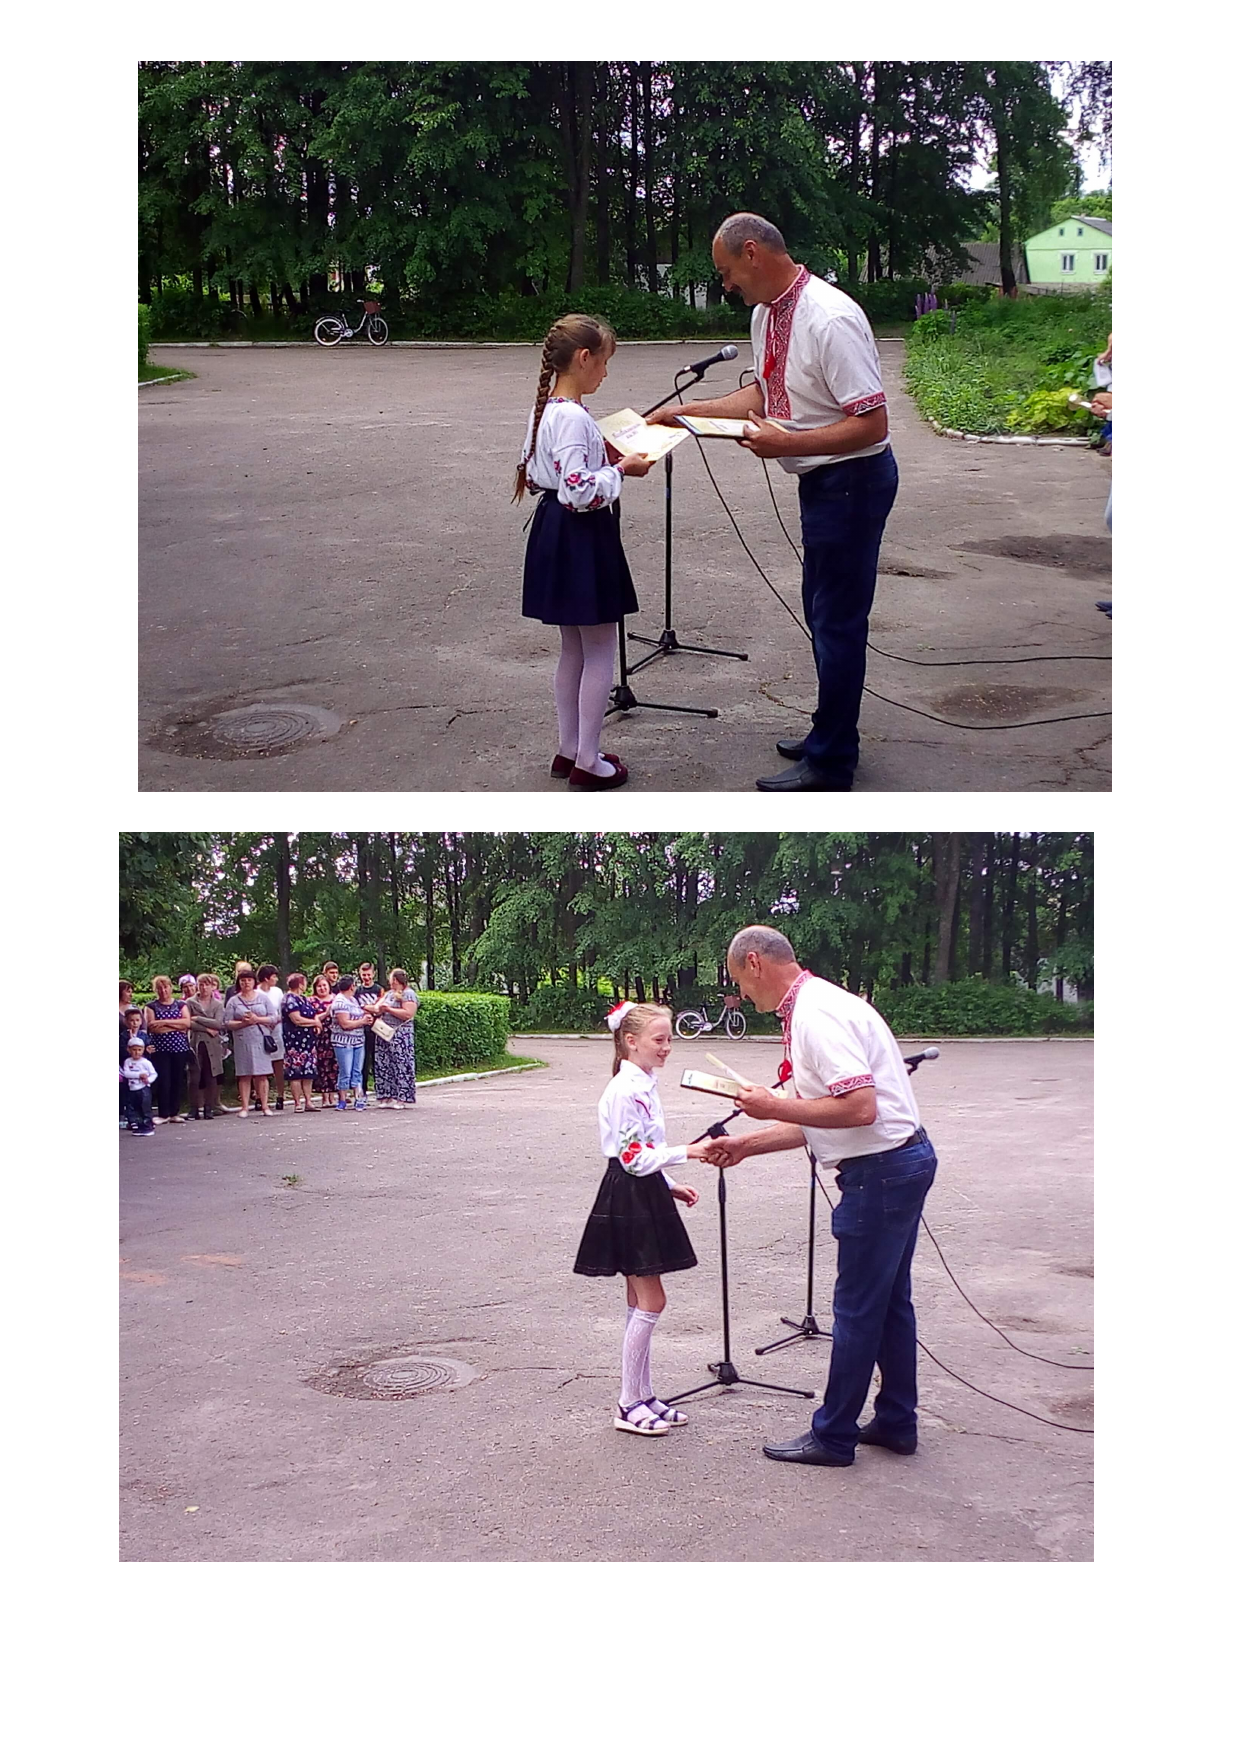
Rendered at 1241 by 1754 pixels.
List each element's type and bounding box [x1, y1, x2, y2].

picture [119, 832, 1094, 1562]
picture [138, 61, 1112, 792]
